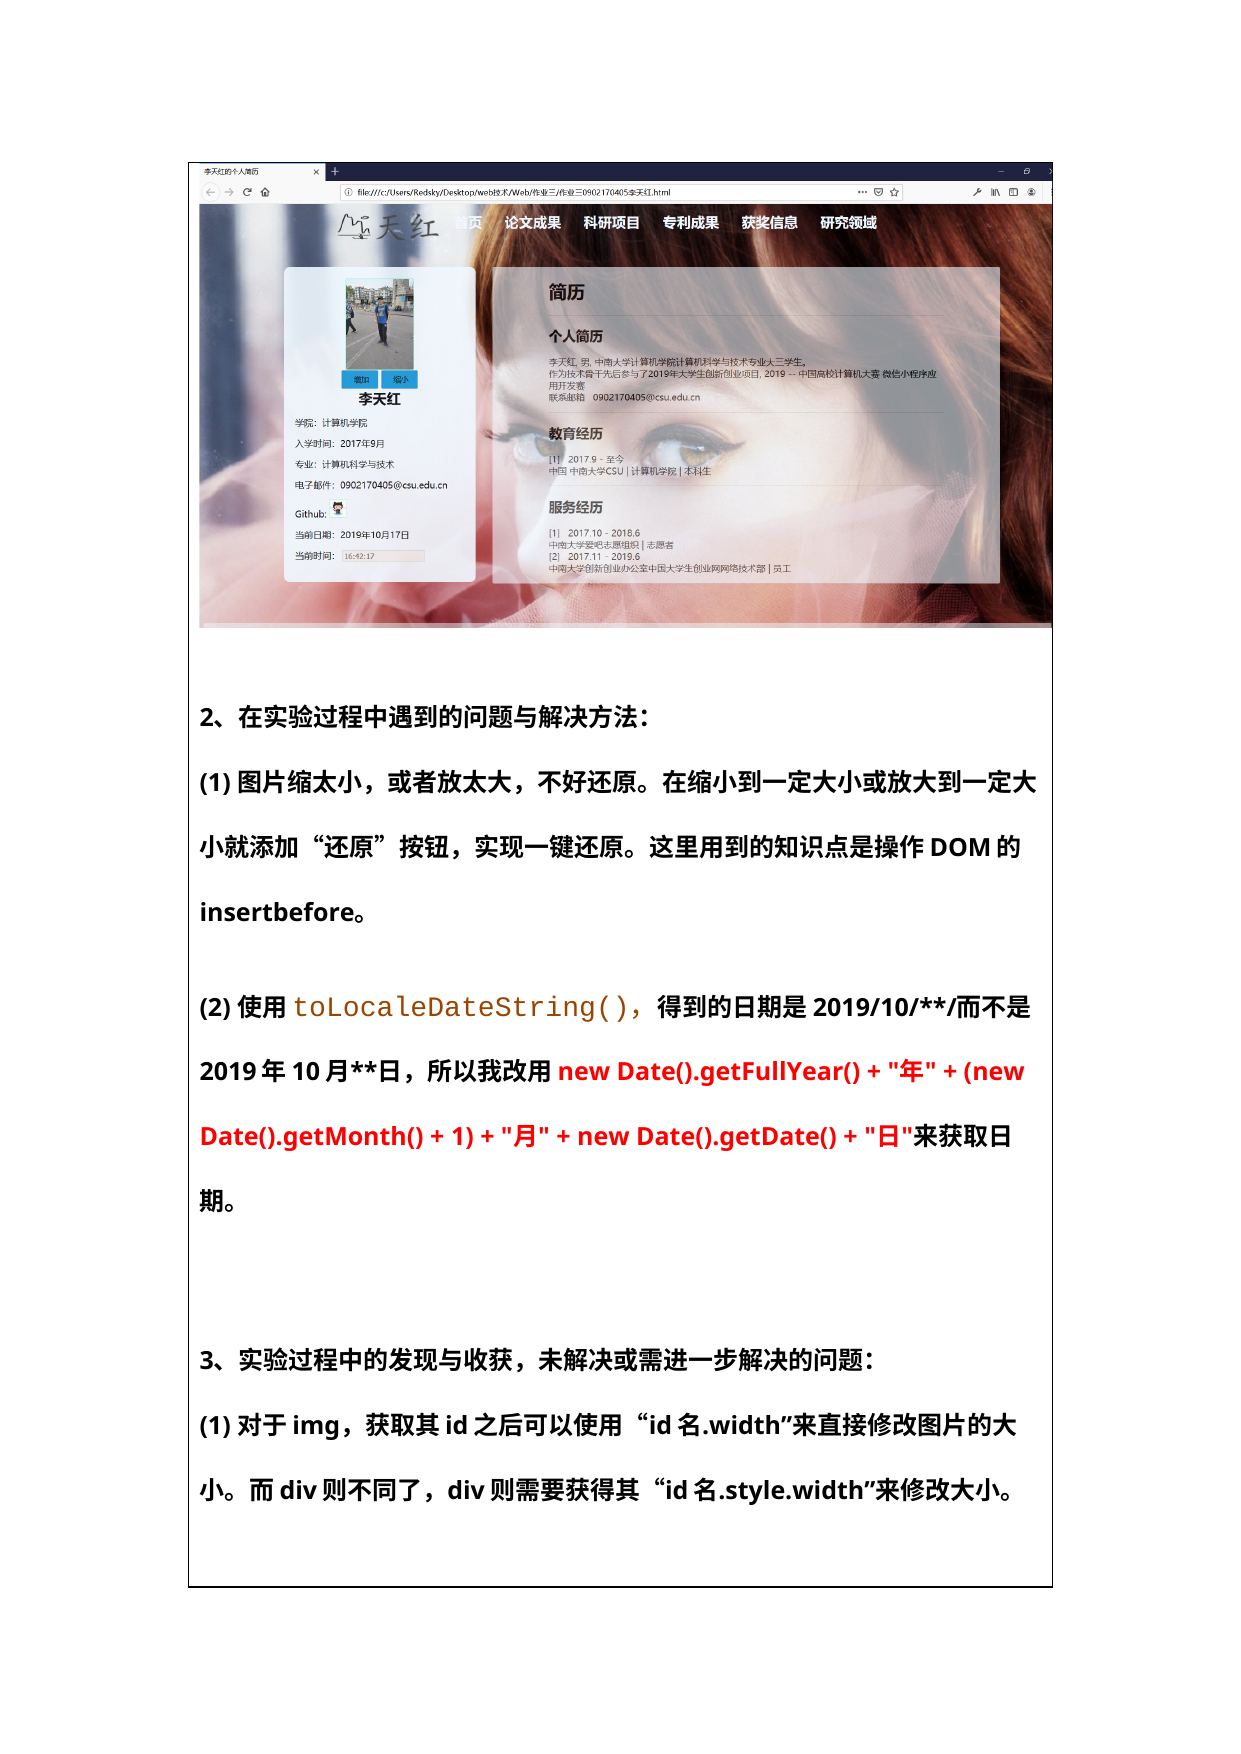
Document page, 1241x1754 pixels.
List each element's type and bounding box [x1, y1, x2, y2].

table_cell [189, 163, 1052, 1586]
picture [199, 163, 1053, 628]
